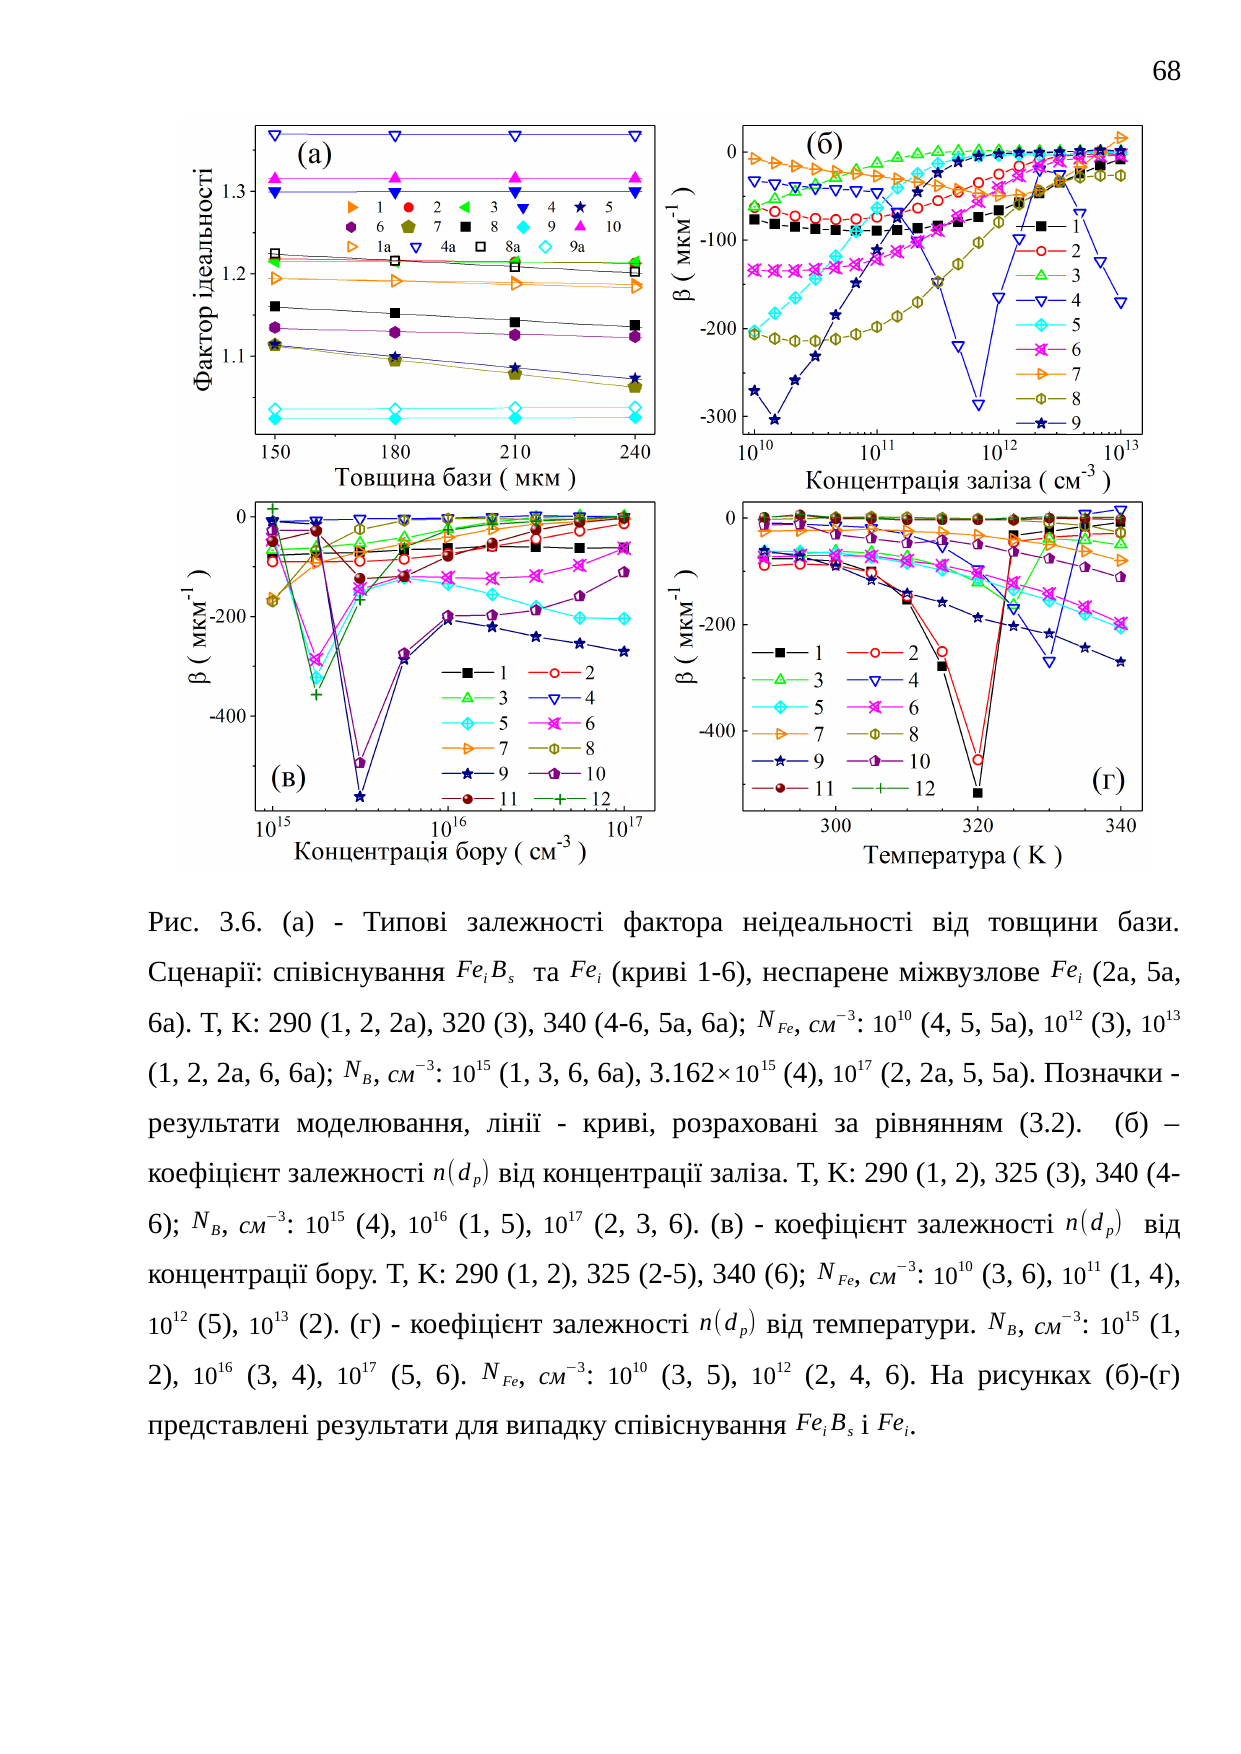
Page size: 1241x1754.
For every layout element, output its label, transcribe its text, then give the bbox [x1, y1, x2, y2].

text Рис. 3.6. (а) - Типові залежності фактора неідеальності від товщини бази. Сценарії: співіснування та (криві 1-6), неспарене міжвузлове (2a, 5a, 6a). T, K: 290 (1, 2, 2a), 320 (3), 340 (4-6, 5a, 6a); , : (4, 5, 5a), (3), (1, 2, 2a, 6, 6a); , : (1, 3, 6, 6a), 3.162 (4), (2, 2a, 5, 5a). Позначки - результати моделювання, лінії - криві, розраховані за рівнянням (3.2). (б) – коефіцієнт залежності від концентрації заліза. T, K: 290 (1, 2), 325 (3), 340 (4-6); , : (4), (1, 5), (2, 3, 6). (в) - коефіцієнт залежності від концентрації бору. T, K: 290 (1, 2), 325 (2-5), 340 (6); , : (3, 6), (1, 4), (5), (2). (г) - коефіцієнт залежності від температури. , : (1, 2), (3, 4), (5, 6). , : (3, 5), (2, 4, 6). На рисунках (б)-(г) представлені результати для випадку співіснування і . [148, 904, 1181, 1441]
picture [177, 118, 1152, 871]
